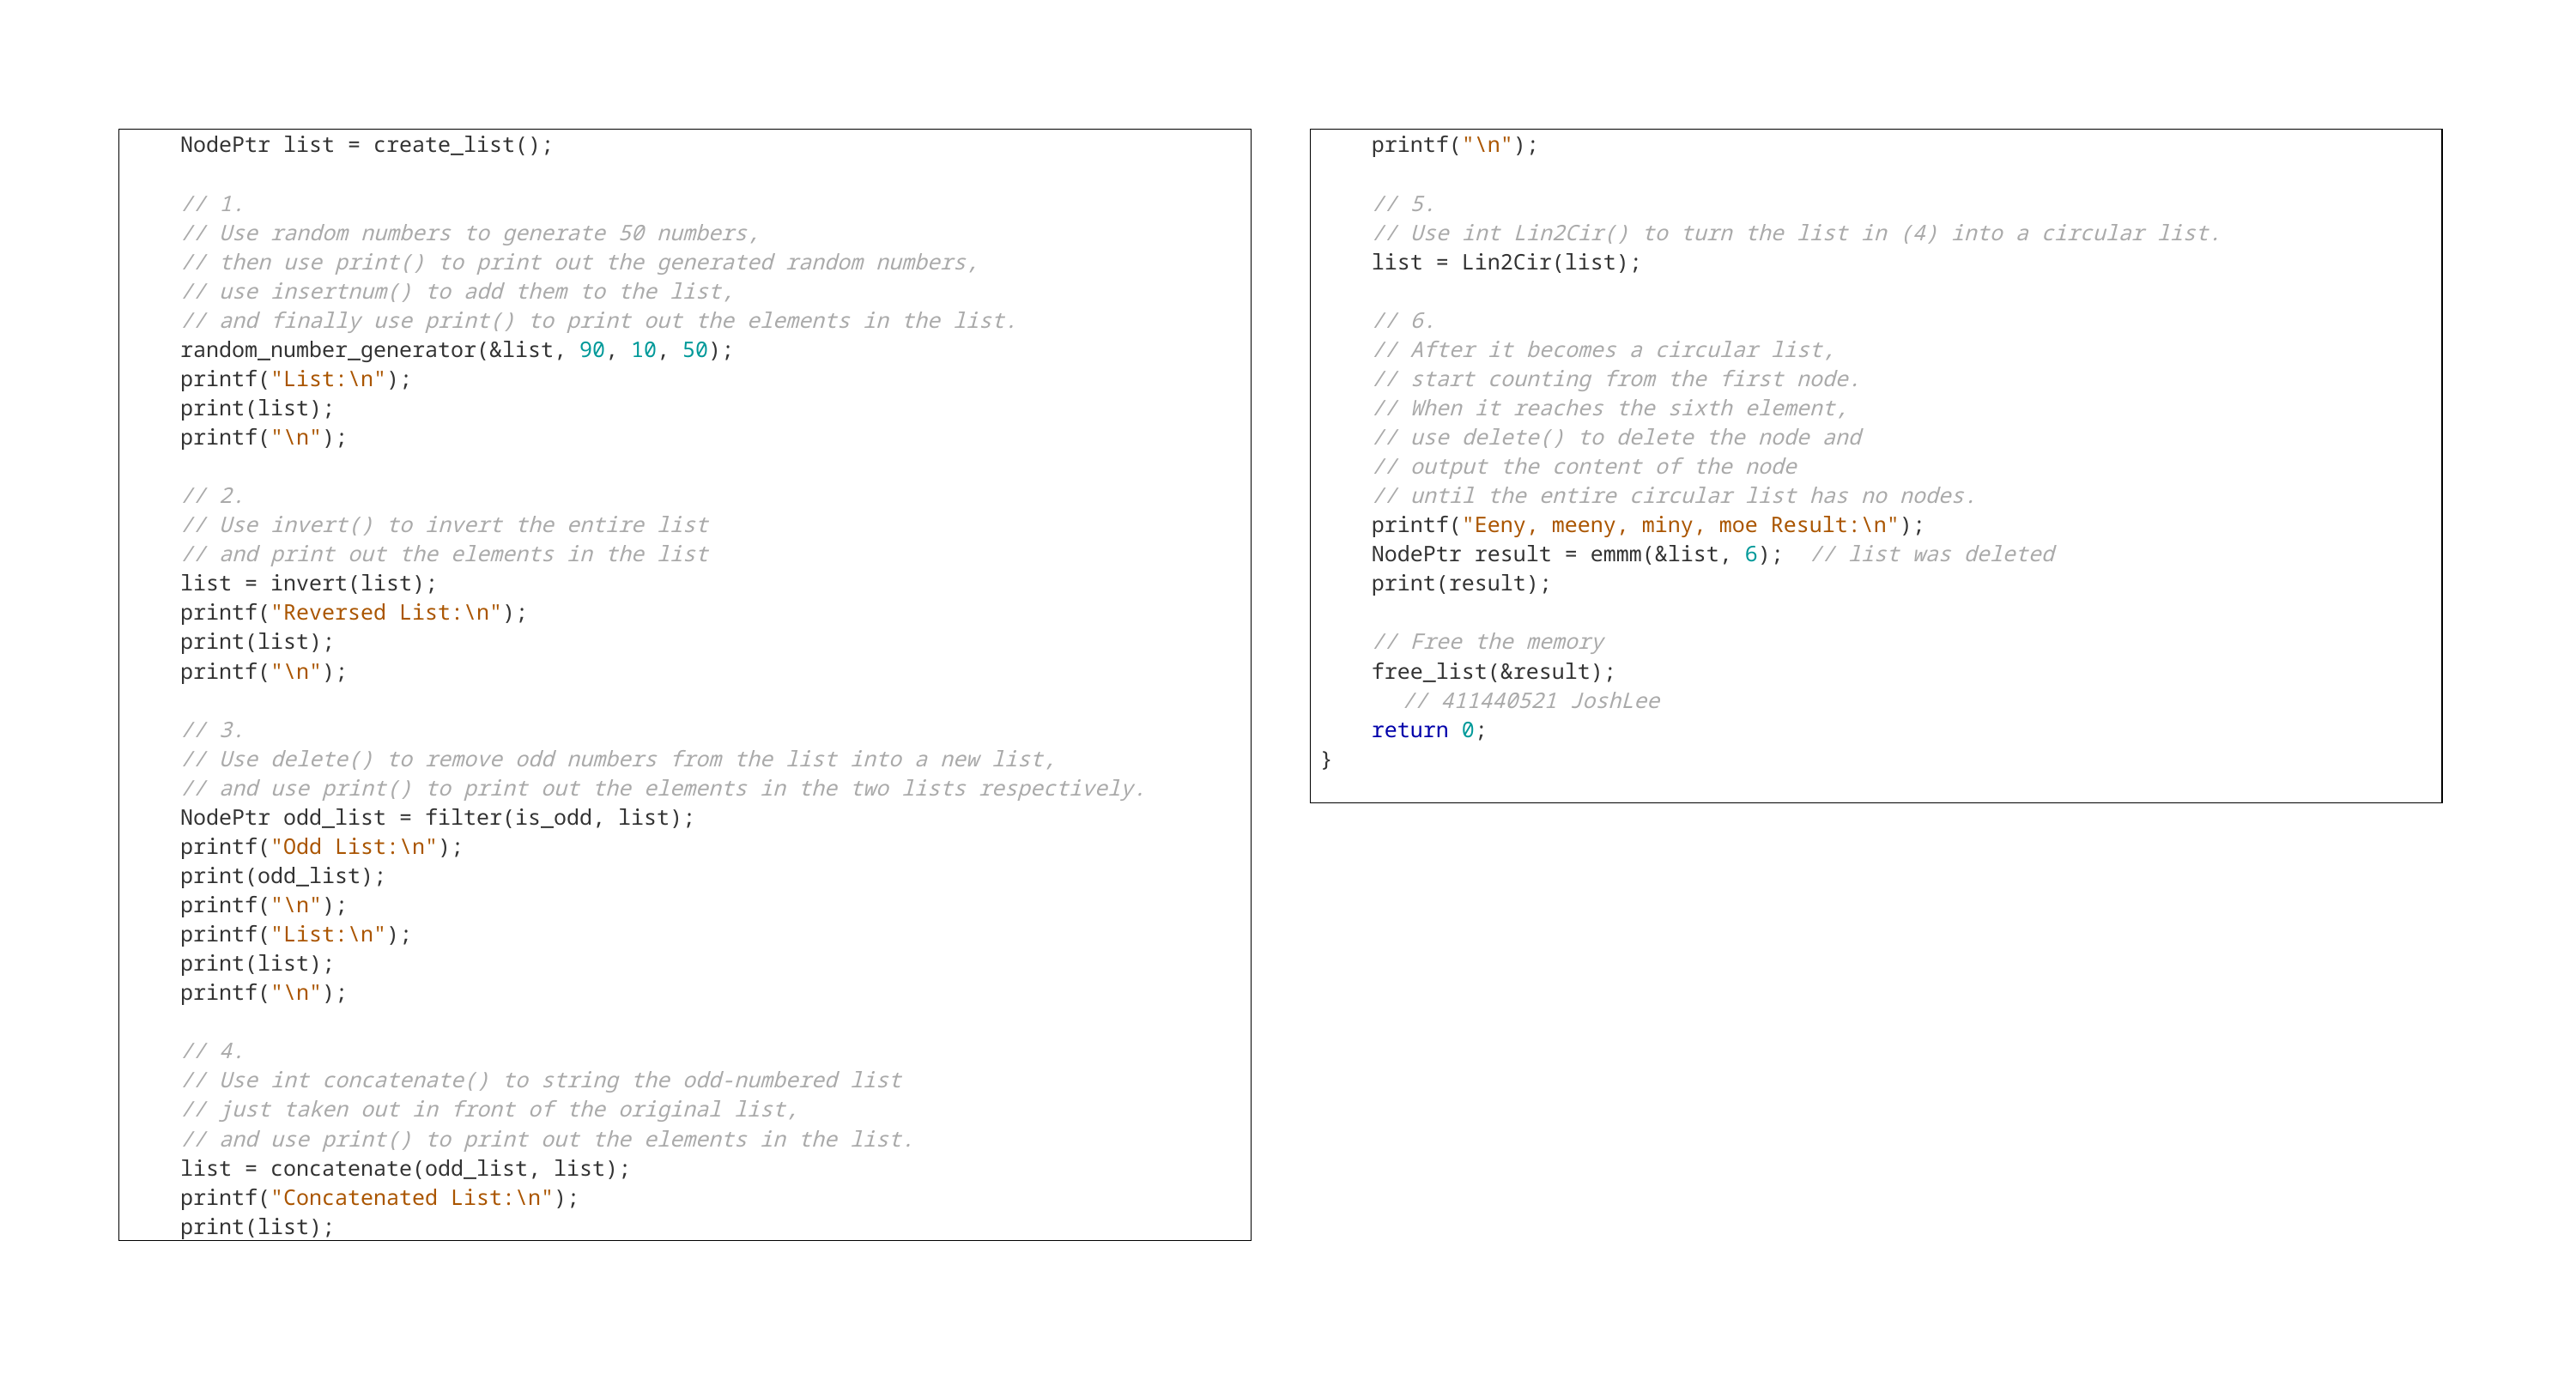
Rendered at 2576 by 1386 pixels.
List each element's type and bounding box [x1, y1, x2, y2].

table_header [1311, 130, 2441, 802]
table_header [119, 130, 1251, 1240]
